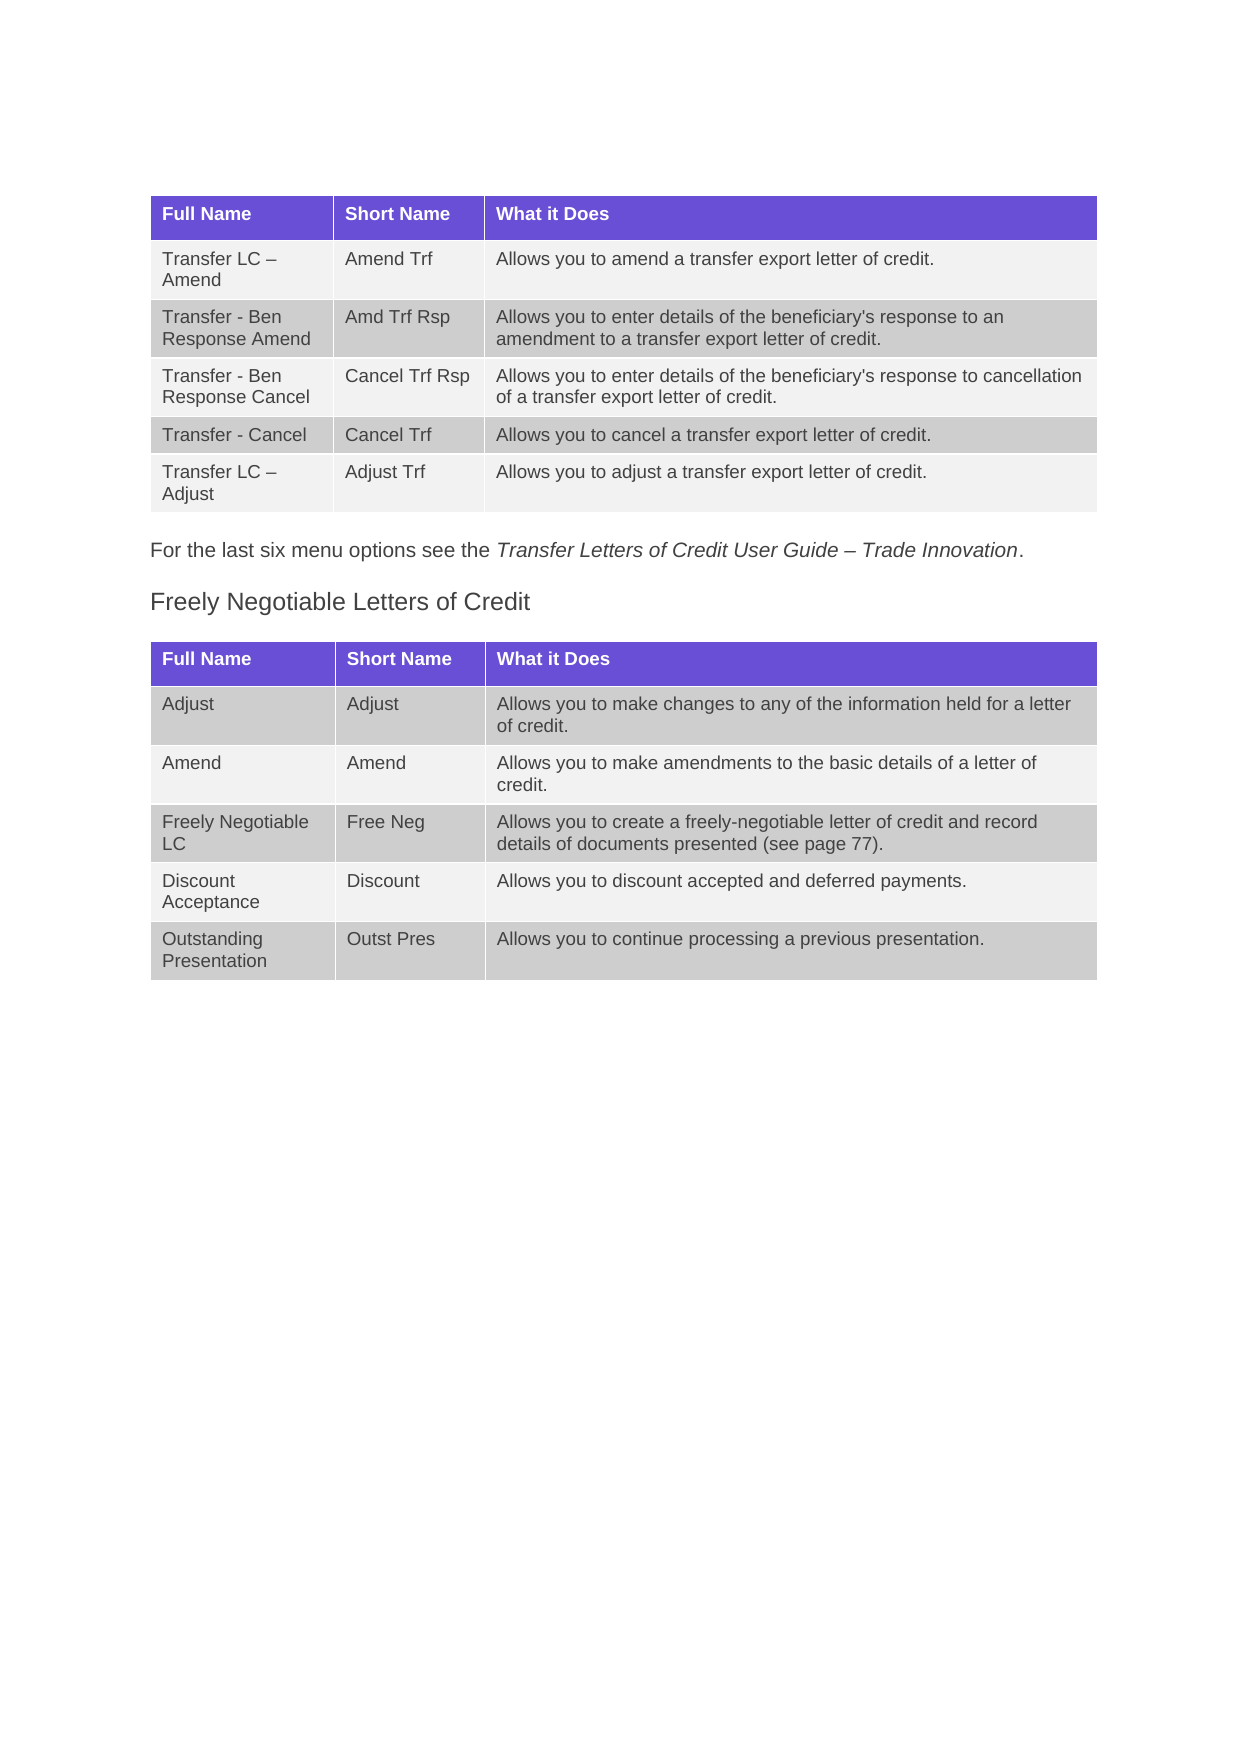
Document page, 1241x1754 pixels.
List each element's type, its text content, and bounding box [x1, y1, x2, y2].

table_cell Allows you to continue processing a previous presentation. [486, 922, 1097, 980]
table_cell Amend Trf [334, 241, 484, 299]
table_cell Allows you to create a freely-negotiable letter of credit and record details of documents presented (see page 84). [486, 805, 1097, 862]
table_cell Adjust Trf [334, 455, 484, 512]
table_cell Outst Pres [336, 922, 485, 980]
table_cell Discount Acceptance [151, 863, 335, 921]
table_cell Transfer LC – Amend [151, 241, 333, 299]
table_cell Transfer - Ben Response Amend [151, 300, 333, 357]
table_cell Adjust [336, 687, 485, 745]
table_cell Amend [151, 746, 335, 803]
table_cell Amd Trf Rsp [334, 300, 484, 357]
table_cell Allows you to adjust a transfer export letter of credit. [485, 455, 1097, 512]
table_cell Free Neg [336, 805, 485, 862]
table_cell Discount [336, 863, 485, 921]
table_cell Outstanding Presentation [151, 922, 335, 980]
table_cell Allows you to make changes to any of the information held for a letter of credit. [486, 687, 1097, 745]
table_header Short Name [334, 196, 484, 240]
table_cell Freely Negotiable LC [151, 805, 335, 862]
table_header Full Name [151, 642, 335, 686]
table_header What it Does [485, 196, 1097, 240]
table_cell Allows you to cancel a transfer export letter of credit. [485, 417, 1097, 453]
table_cell Adjust [151, 687, 335, 745]
table_cell Transfer LC – Adjust [151, 455, 333, 512]
table_cell Amend [336, 746, 485, 803]
text For the last six menu options see the Transfer Letters of Credit User Guide – Trade Innovation. [150, 538, 1090, 562]
table_cell Transfer - Cancel [151, 417, 333, 453]
table_cell Transfer - Ben Response Cancel [151, 359, 333, 416]
table_cell Allows you to make amendments to the basic details of a letter of credit. [486, 746, 1097, 803]
table_cell Allows you to discount accepted and deferred payments. [486, 863, 1097, 921]
table_header What it Does [486, 642, 1097, 686]
table_cell Cancel Trf [334, 417, 484, 453]
table_cell Allows you to enter details of the beneficiary's response to an amendment to a transfer export letter of credit. [485, 300, 1097, 357]
table_cell Cancel Trf Rsp [334, 359, 484, 416]
subtitle Freely Negotiable Letters of Credit [150, 587, 1090, 616]
table_header Full Name [151, 196, 333, 240]
table_cell Allows you to enter details of the beneficiary's response to cancellation of a transfer export letter of credit. [485, 359, 1097, 416]
table_cell Allows you to amend a transfer export letter of credit. [485, 241, 1097, 299]
table_header Short Name [336, 642, 485, 686]
